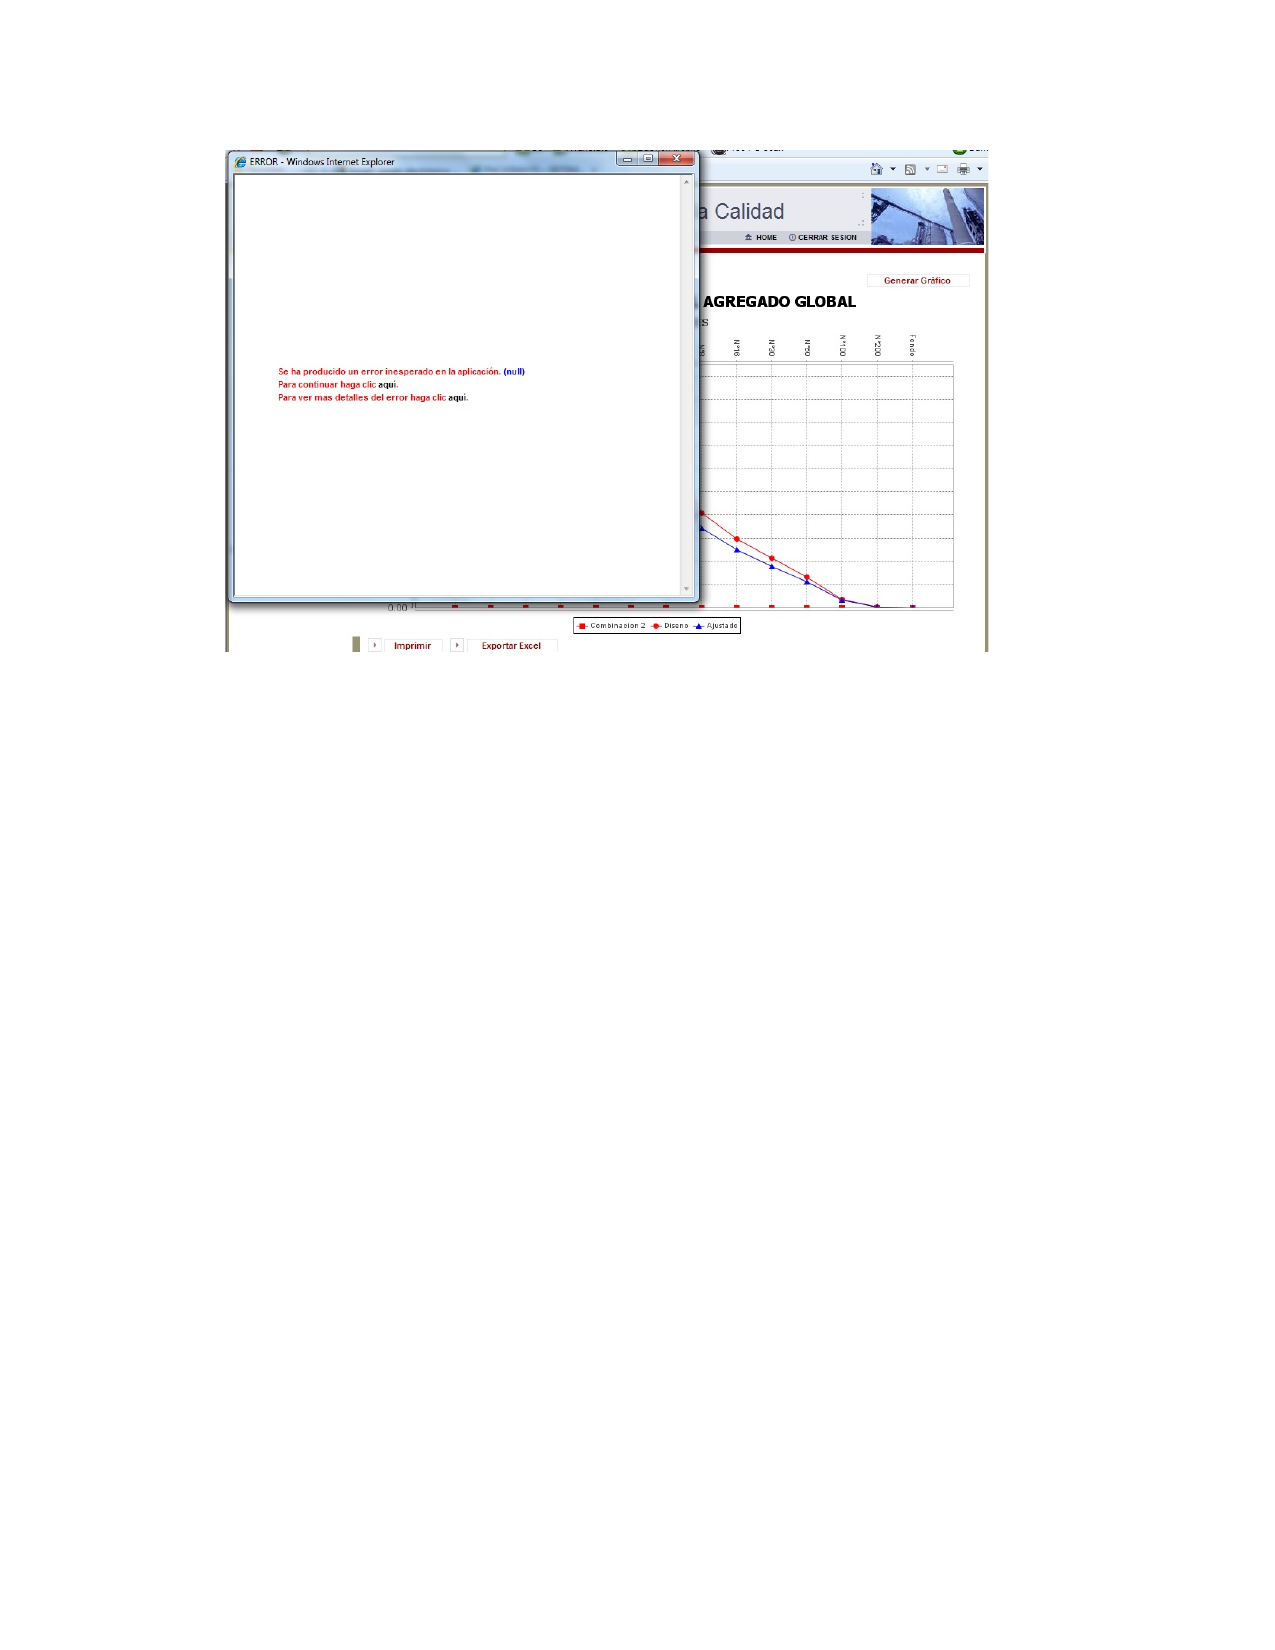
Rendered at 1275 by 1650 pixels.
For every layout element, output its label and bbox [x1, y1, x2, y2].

picture [225, 150, 989, 652]
